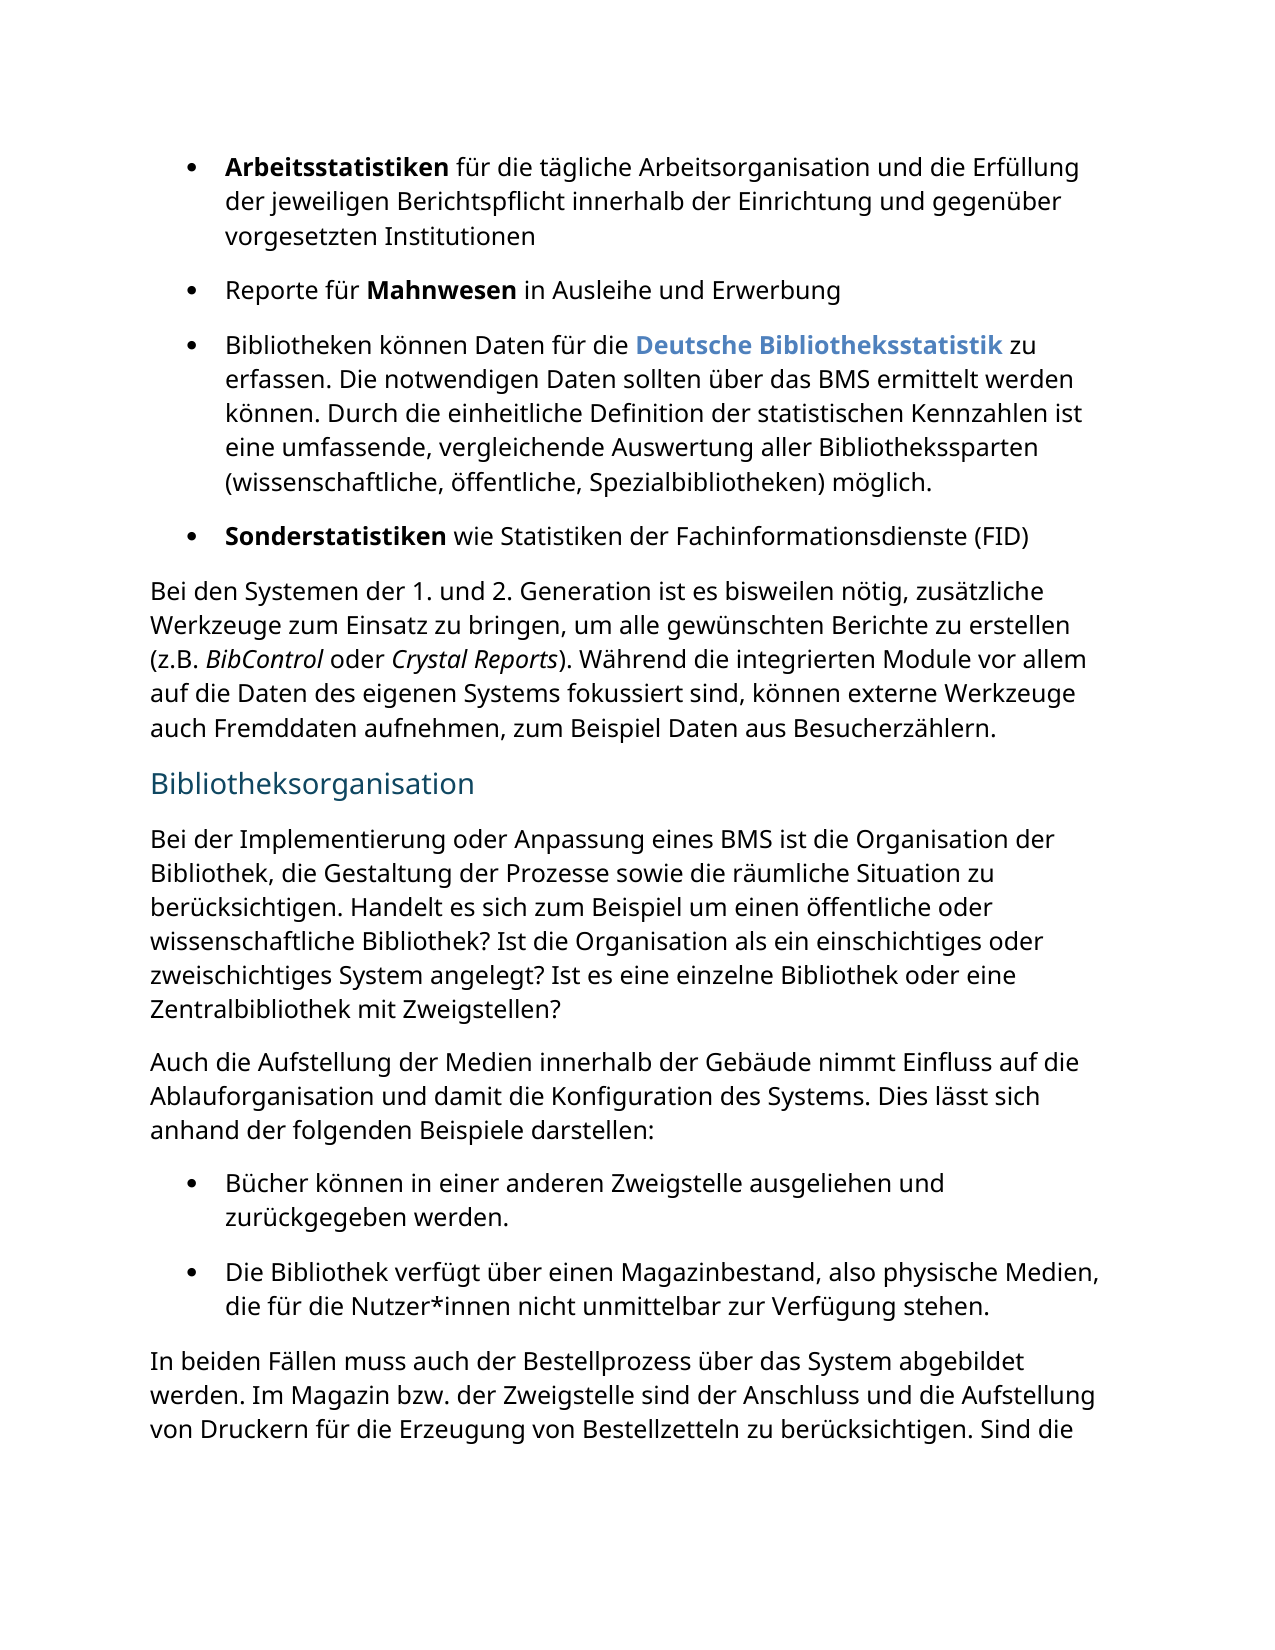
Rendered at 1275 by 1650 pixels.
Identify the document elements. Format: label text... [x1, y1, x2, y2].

list Bücher können in einer anderen Zweigstelle ausgeliehen und zurückgegeben werden. [187, 1166, 1125, 1234]
list Arbeitsstatistiken für die tägliche Arbeitsorganisation und die Erfüllung der jeweiligen Berichtspflicht innerhalb der Einrichtung und gegenüber vorgesetzten Institutionen [187, 150, 1125, 252]
text Auch die Aufstellung der Medien innerhalb der Gebäude nimmt Einfluss auf die Ablauforganisation und damit die Konfiguration des Systems. Dies lässt sich anhand der folgenden Beispiele darstellen: [150, 1044, 1125, 1147]
text Bei der Implementierung oder Anpassung eines BMS ist die Organisation der Bibliothek, die Gestaltung der Prozesse sowie die räumliche Situation zu berücksichtigen. Handelt es sich zum Beispiel um einen öffentliche oder wissenschaftliche Bibliothek? Ist die Organisation als ein einschichtiges oder zweischichtiges System angelegt? Ist es eine einzelne Bibliothek oder eine Zentralbibliothek mit Zweigstellen? [150, 821, 1125, 1026]
list Sonderstatistiken wie Statistiken der Fachinformationsdienste (FID) [187, 519, 1125, 553]
list Reporte für Mahnwesen in Ausleihe und Erwerbung [187, 273, 1125, 307]
list Bibliotheken können Daten für die Deutsche Bibliotheksstatistik zu erfassen. Die notwendigen Daten sollten über das BMS ermittelt werden können. Durch die einheitliche Definition der statistischen Kennzahlen ist eine umfassende, vergleichende Auswertung aller Bibliothekssparten (wissenschaftliche, öffentliche, Spezialbibliotheken) möglich. [187, 328, 1125, 498]
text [150, 1343, 1125, 1446]
subtitle Bibliotheksorganisation [150, 763, 1125, 803]
text Bei den Systemen der 1. und 2. Generation ist es bisweilen nötig, zusätzliche Werkzeuge zum Einsatz zu bringen, um alle gewünschten Berichte zu erstellen (z.B. BibControl oder Crystal Reports). Während die integrierten Module vor allem auf die Daten des eigenen Systems fokussiert sind, können externe Werkzeuge auch Fremddaten aufnehmen, zum Beispiel Daten aus Besucherzählern. [150, 574, 1125, 744]
list Die Bibliothek verfügt über einen Magazinbestand, also physische Medien, die für die Nutzer*innen nicht unmittelbar zur Verfügung stehen. [187, 1254, 1125, 1323]
